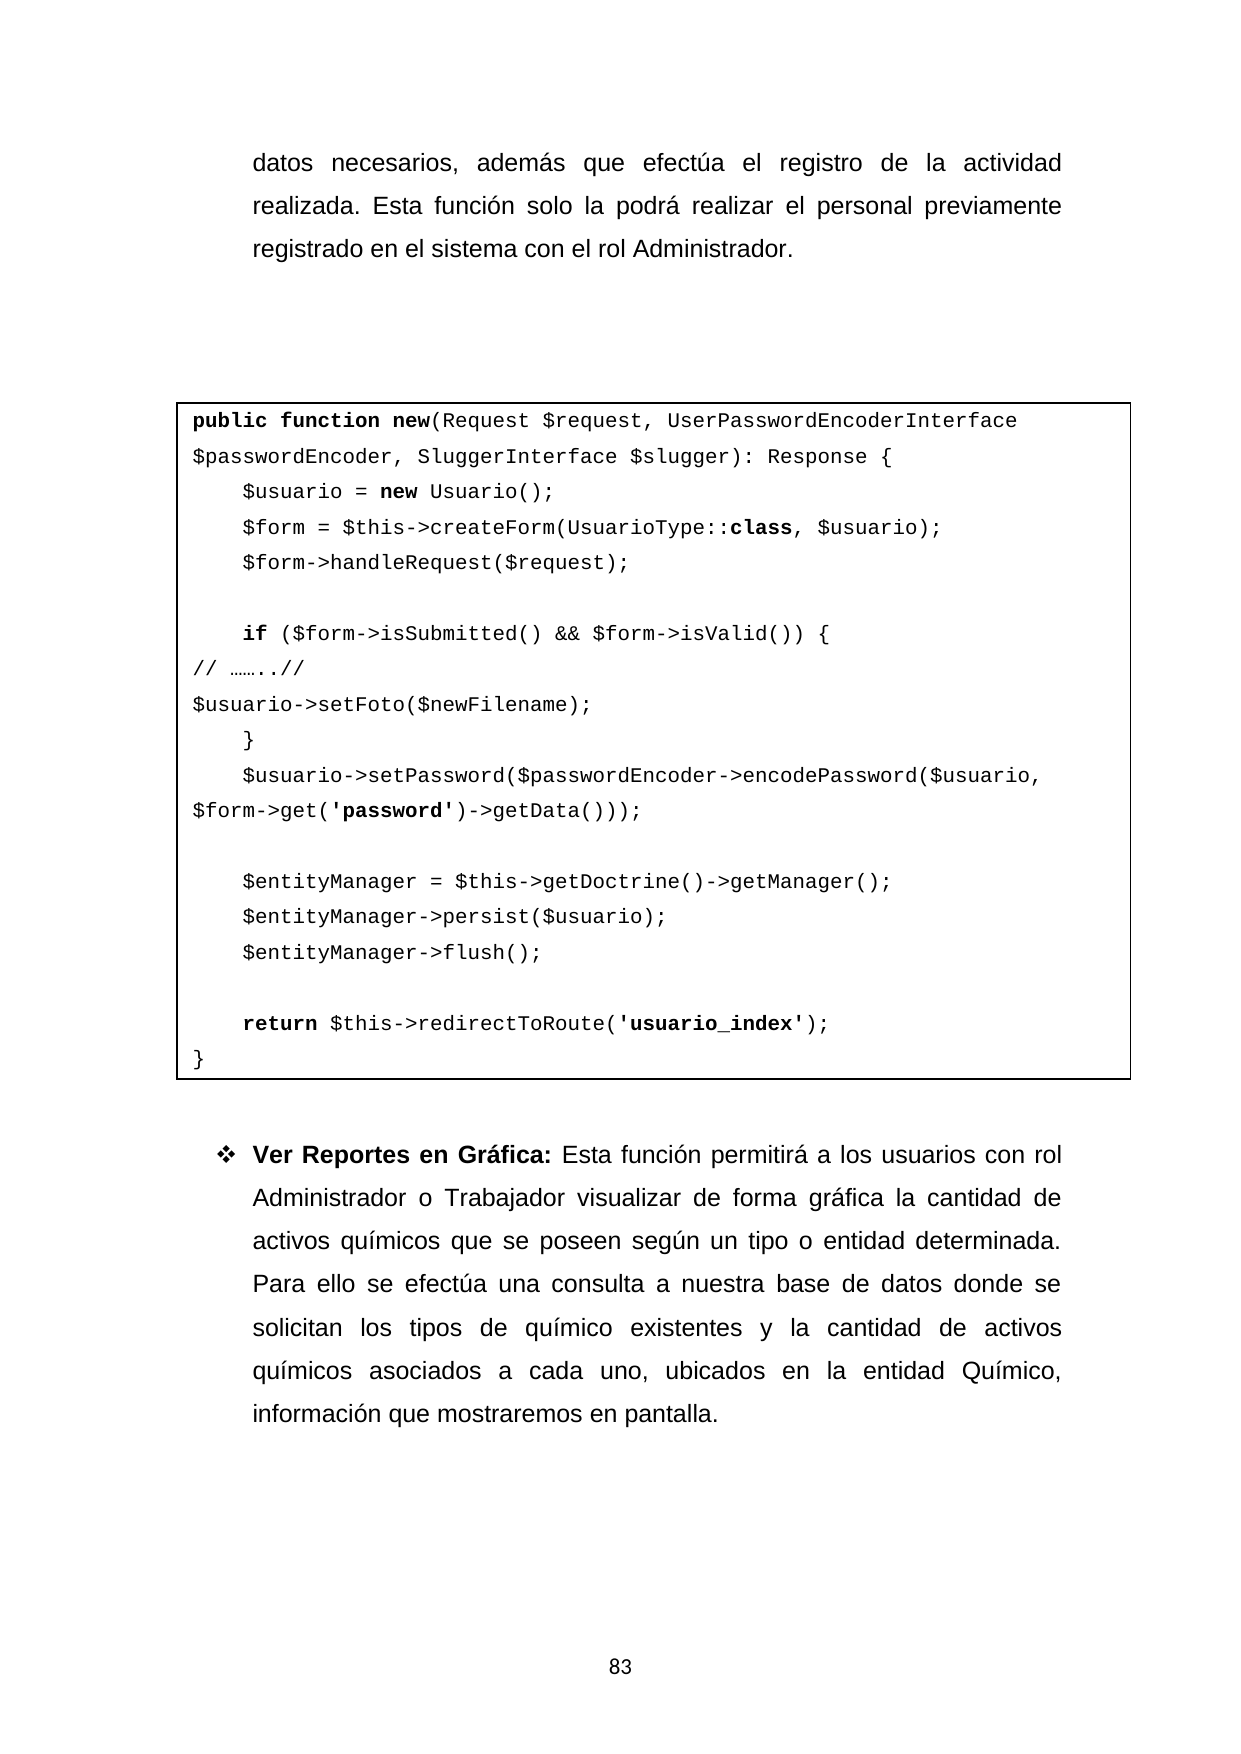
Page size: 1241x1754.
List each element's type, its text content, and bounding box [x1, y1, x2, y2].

list Ver Reportes en Gráfica: Esta función permitirá a los usuarios con rol Administrador o Trabajador visualizar de forma gráfica la cantidad de activos químicos que se poseen según un tipo o entidad determinada. Para ello se efectúa una consulta a nuestra base de datos donde se solicitan los tipos de químico existentes y la cantidad de activos químicos asociados a cada uno, ubicados en la entidad Químico, información que mostraremos en pantalla. [215, 1140, 1063, 1428]
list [215, 148, 1063, 263]
